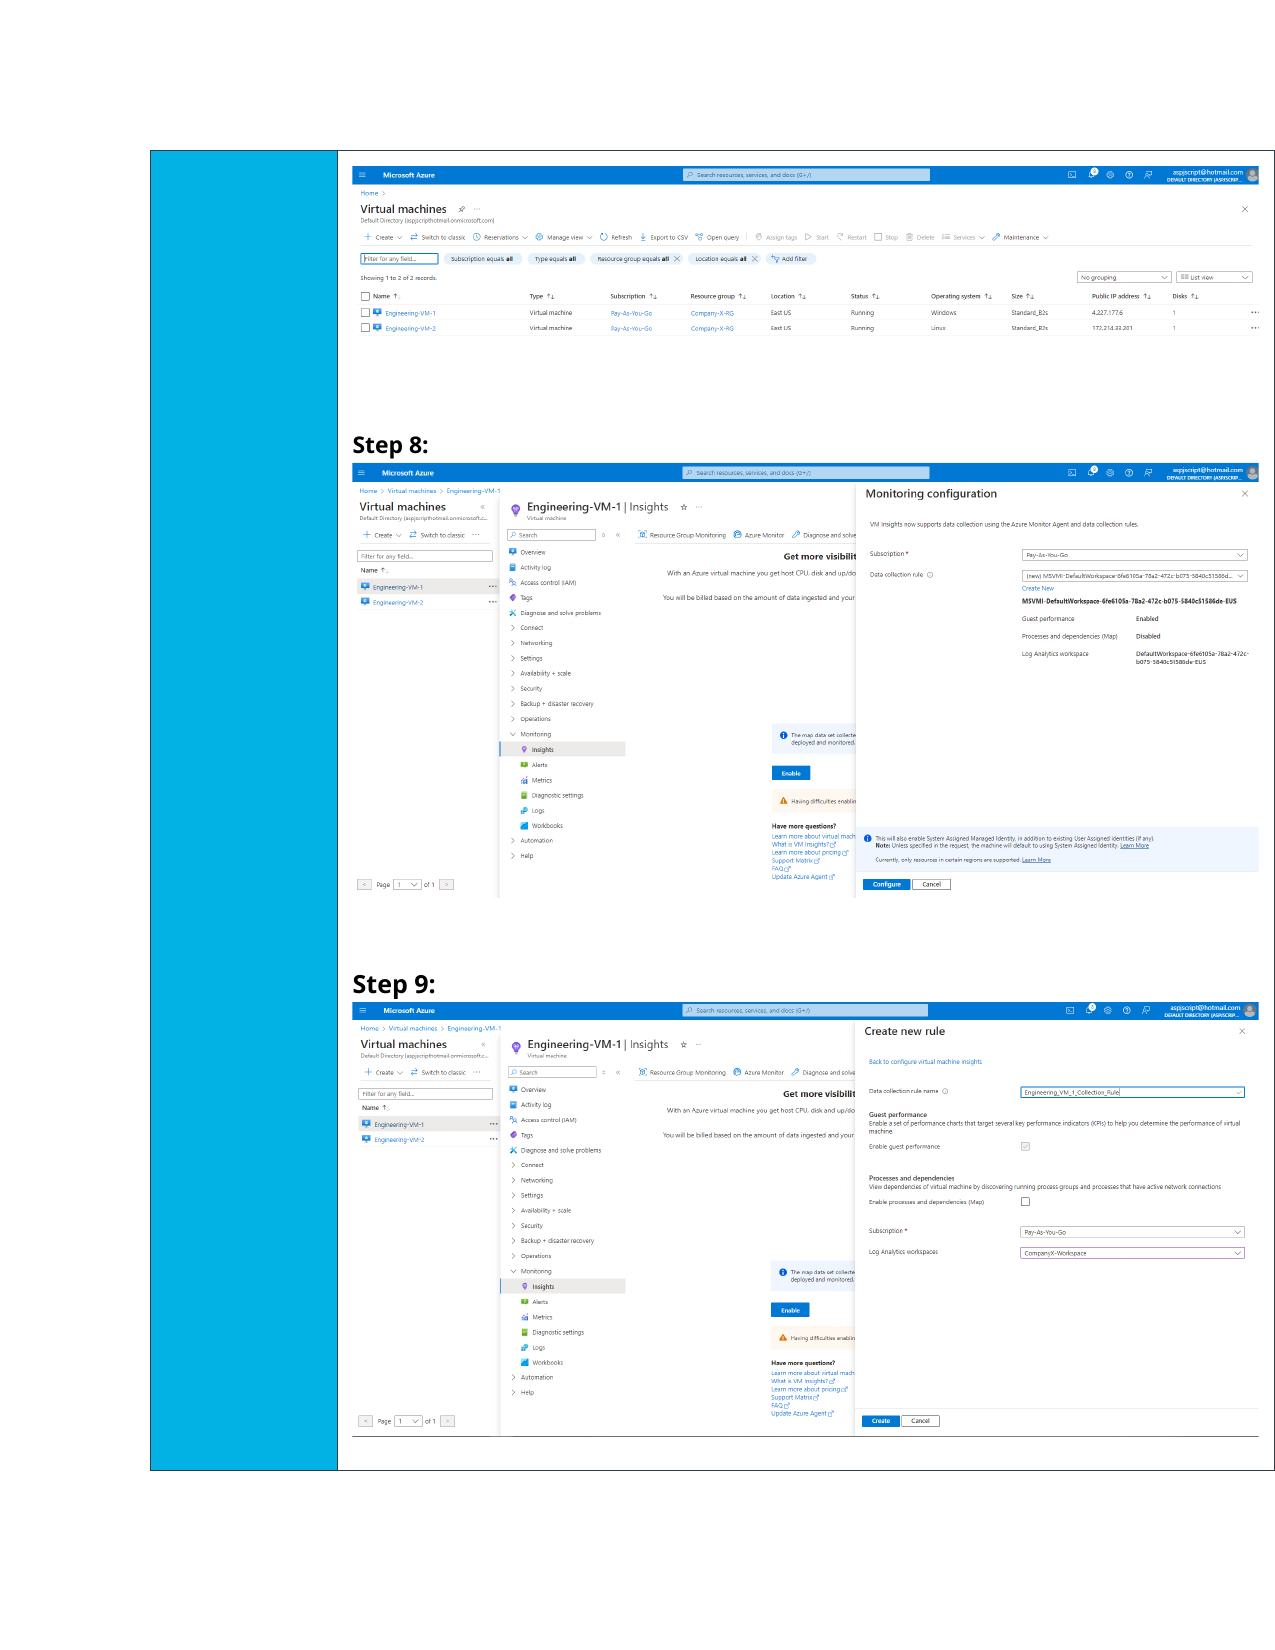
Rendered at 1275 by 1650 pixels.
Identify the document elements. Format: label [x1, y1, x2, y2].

table_cell [338, 151, 1274, 1470]
table_cell [151, 151, 337, 1470]
picture [352, 166, 1259, 350]
picture [352, 462, 1259, 898]
picture [352, 1002, 1259, 1437]
